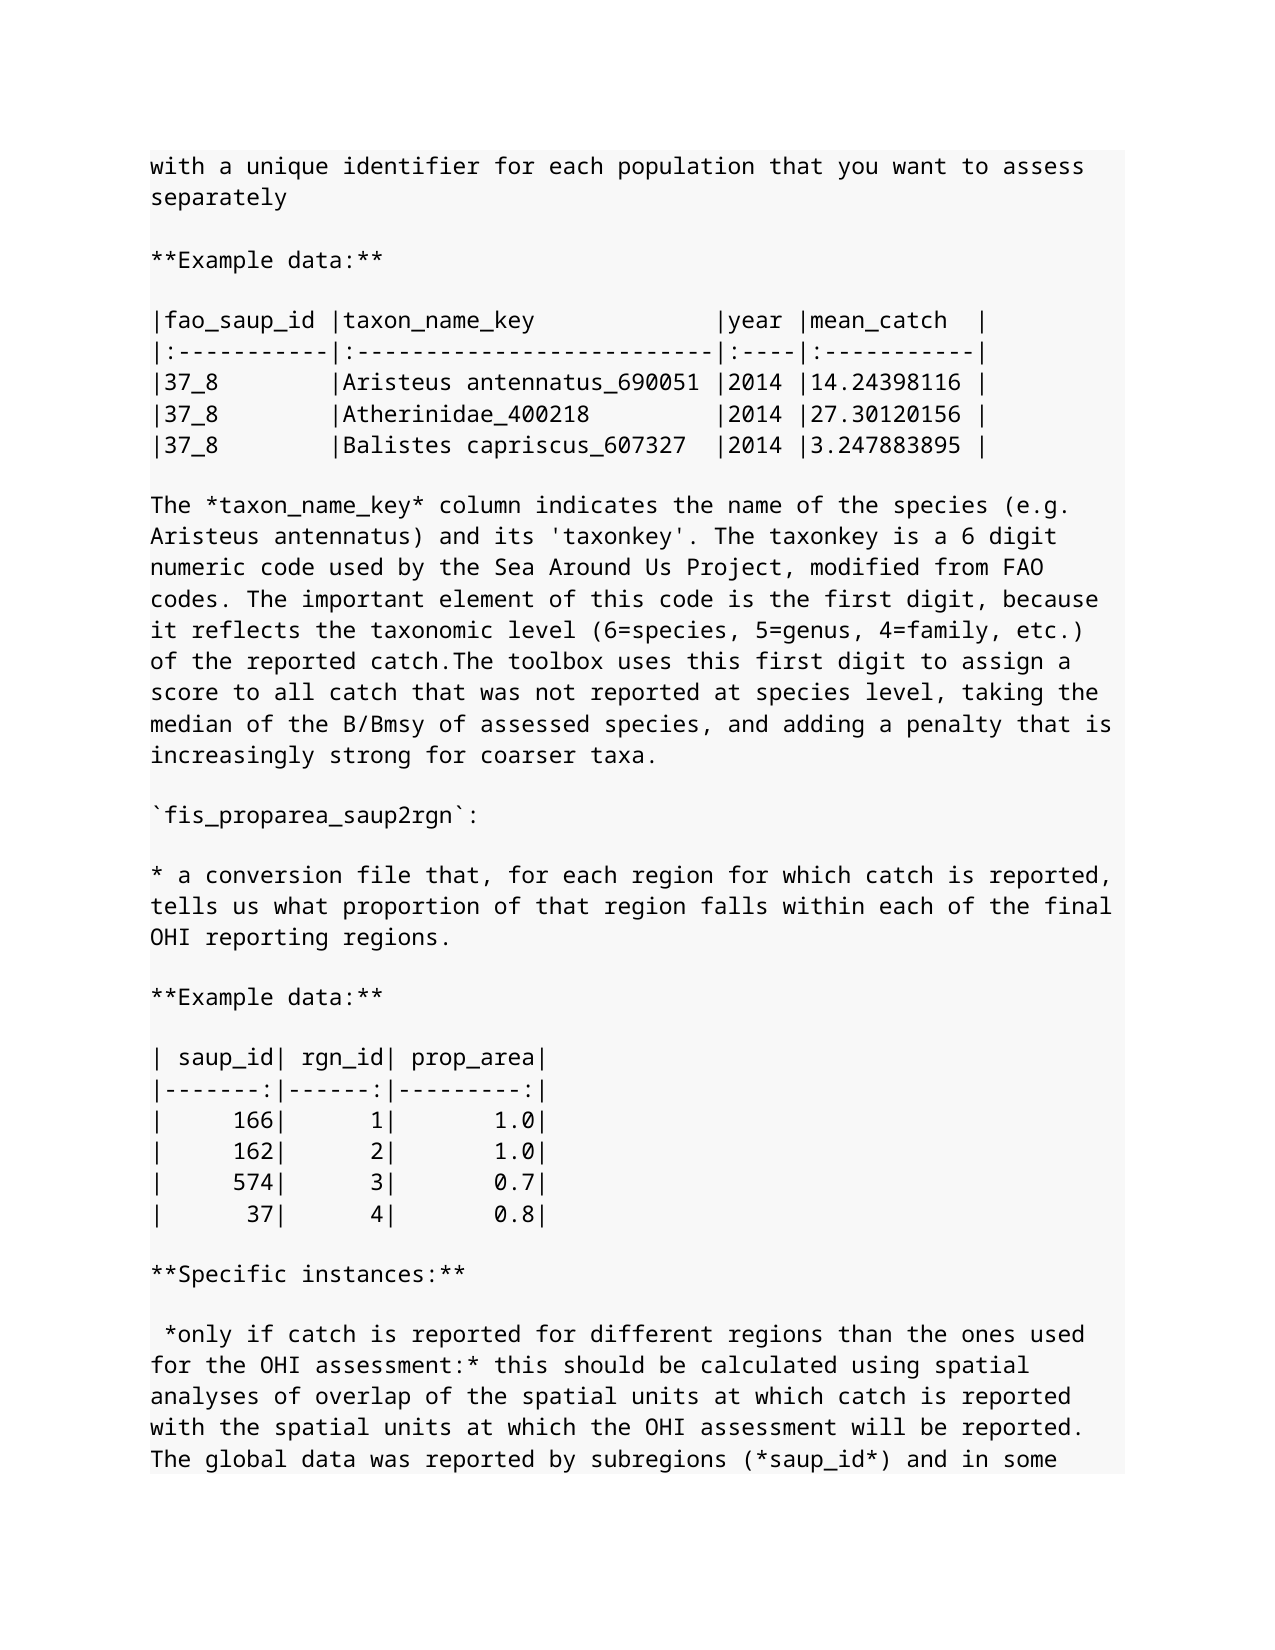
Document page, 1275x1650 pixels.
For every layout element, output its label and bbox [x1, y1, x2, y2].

text [150, 150, 1125, 1474]
